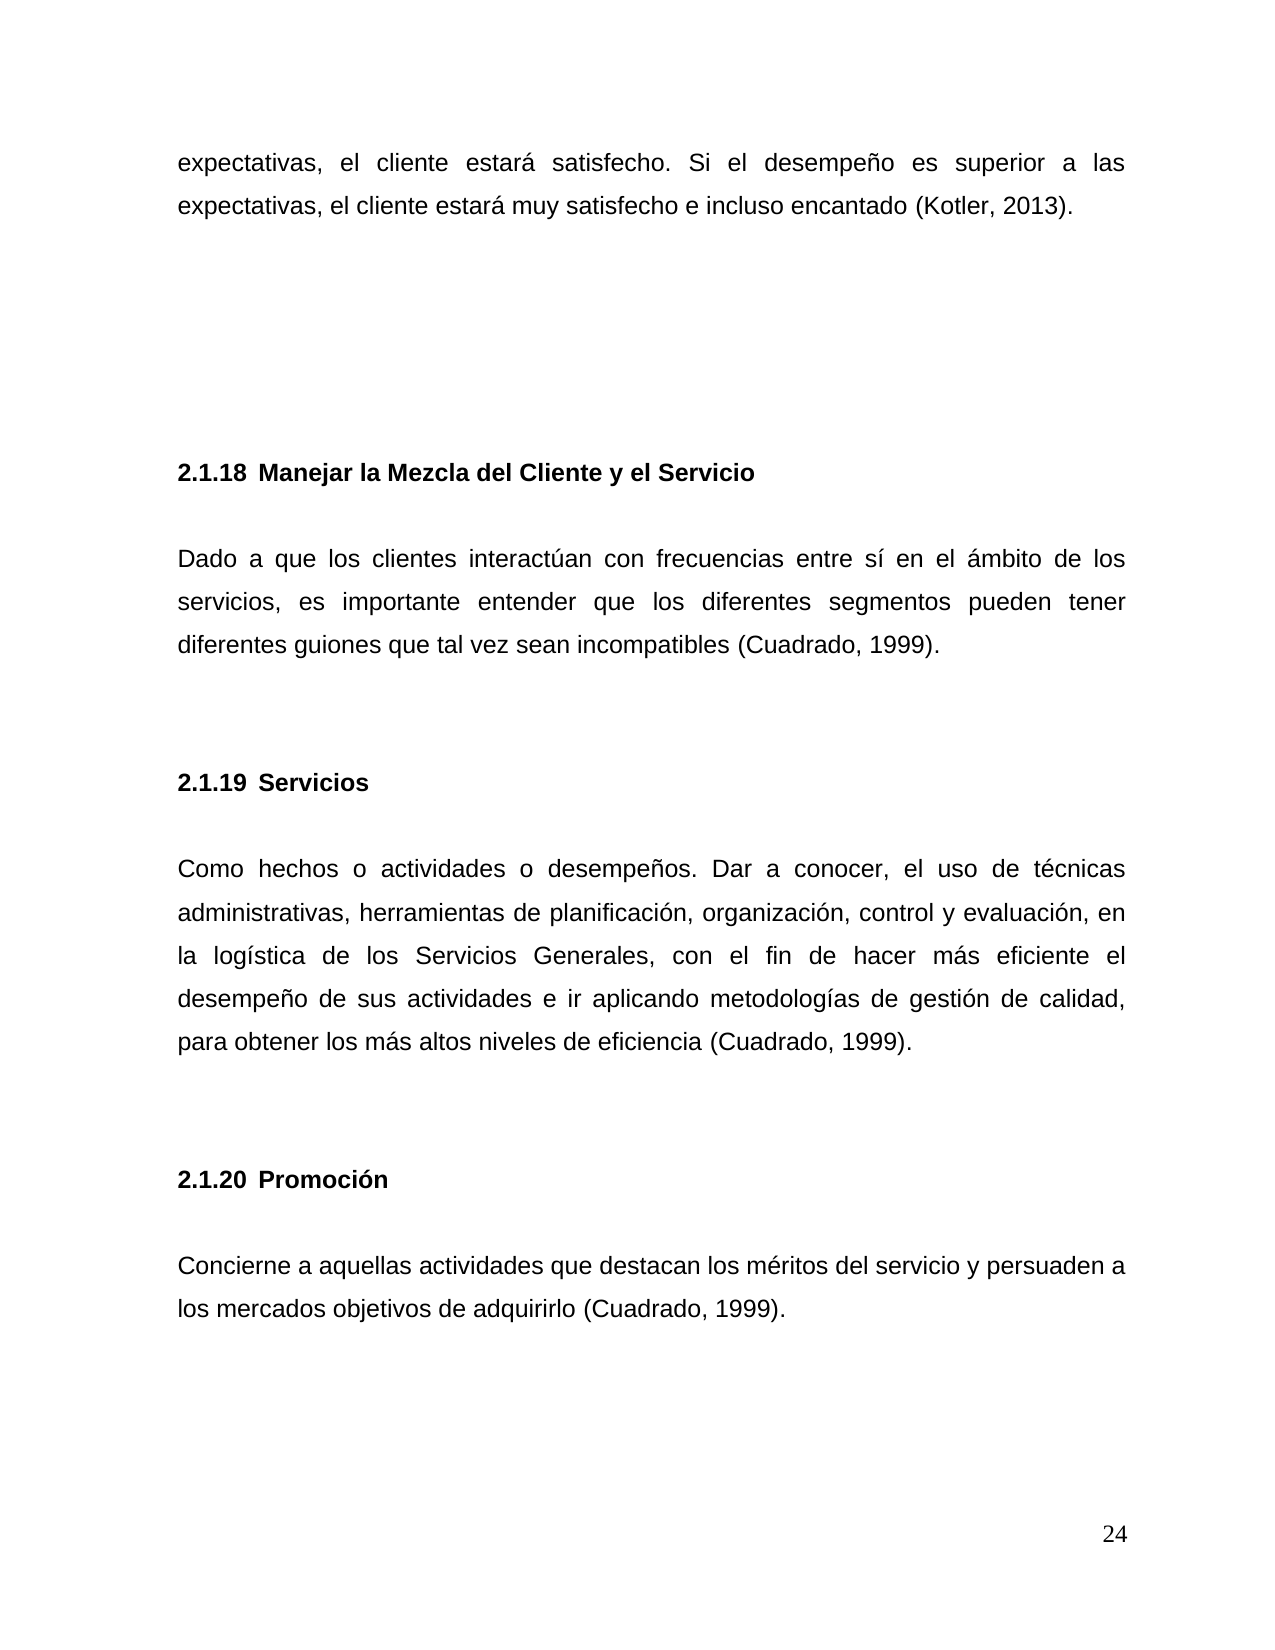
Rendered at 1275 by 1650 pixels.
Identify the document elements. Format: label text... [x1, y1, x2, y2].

text Dado a que los clientes interactúan con frecuencias entre sí en el ámbito de los servicios, es importante entender que los diferentes segmentos pueden tener diferentes guiones que tal vez sean incompatibles . [177, 544, 1127, 659]
subtitle Servicios [177, 768, 1127, 797]
text Concierne a aquellas actividades que destacan los méritos del servicio y persuaden a los mercados objetivos de adquirirlo . [177, 1251, 1127, 1323]
subtitle Manejar la Mezcla del Cliente y el Servicio [177, 458, 1127, 487]
subtitle Promoción [177, 1164, 1127, 1193]
text Como hechos o actividades o desempeños. Dar a conocer, el uso de técnicas administrativas, herramientas de planificación, organización, control y evaluación, en la logística de los Servicios Generales, con el fin de hacer más eficiente el desempeño de sus actividades e ir aplicando metodologías de gestión de calidad, para obtener los más altos niveles de eficiencia . [177, 854, 1127, 1056]
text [177, 148, 1127, 219]
